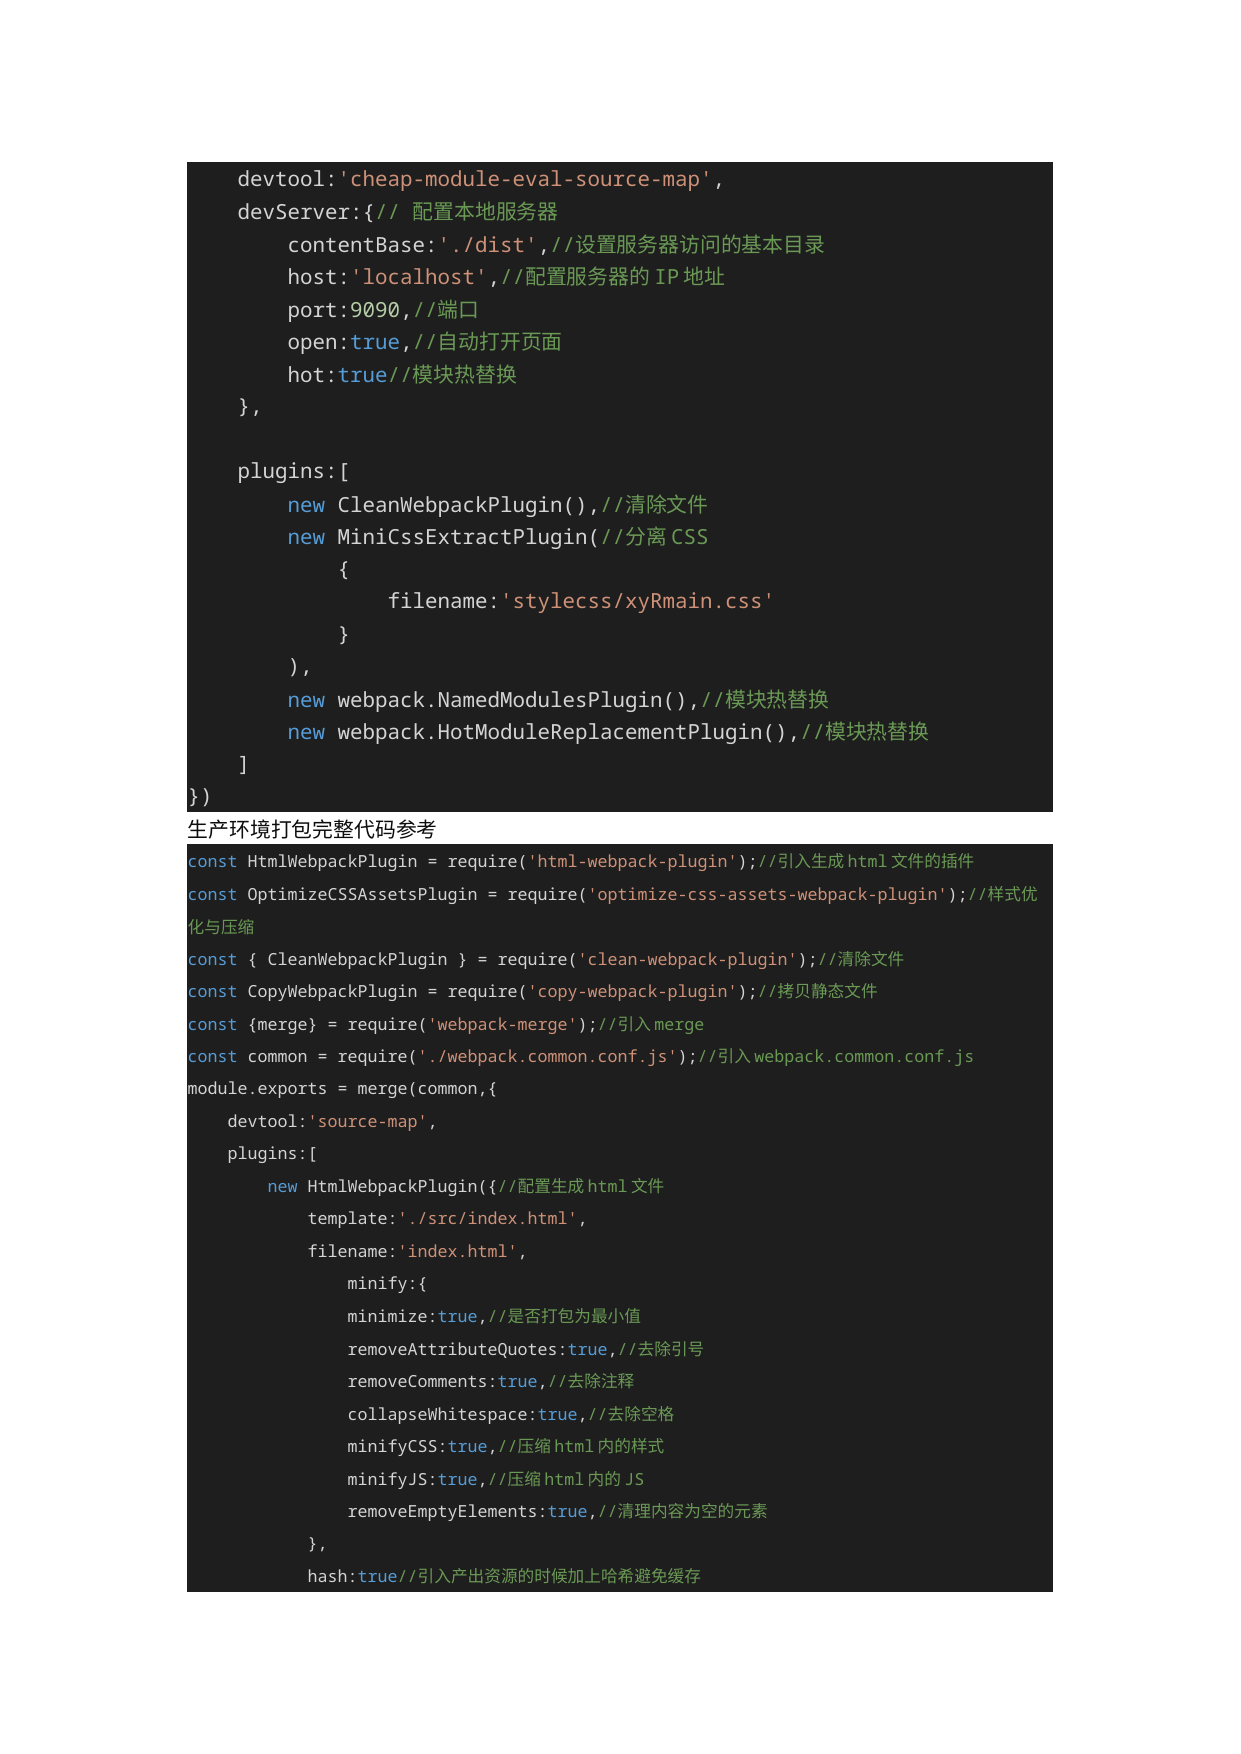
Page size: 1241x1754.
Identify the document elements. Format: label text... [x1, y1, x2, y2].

text const CopyWebpackPlugin = require('copy-webpack-plugin');//拷贝静态文件 [187, 974, 1053, 1007]
text ), [187, 649, 1053, 682]
text collapseWhitespace:true,//去除空格 [187, 1397, 1053, 1429]
text new MiniCssExtractPlugin(//分离CSS [187, 519, 1053, 552]
text 生产环境打包完整代码参考 [187, 812, 1053, 844]
text port:9090,//端口 [187, 292, 1053, 324]
text new webpack.NamedModulesPlugin(),//模块热替换 [187, 682, 1053, 714]
text minify:{ [187, 1267, 1053, 1299]
text new HtmlWebpackPlugin({//配置生成html文件 [187, 1169, 1053, 1202]
text }, [187, 1527, 1053, 1559]
text devtool:'source-map', [187, 1104, 1053, 1137]
text }) [187, 779, 1053, 812]
text hot:true//模块热替换 [187, 357, 1053, 389]
text host:'localhost',//配置服务器的IP地址 [187, 259, 1053, 292]
text removeEmptyElements:true,//清理内容为空的元素 [187, 1494, 1053, 1527]
text filename:'stylecss/xyRmain.css' [187, 584, 1053, 617]
text minifyCSS:true,//压缩html内的样式 [187, 1429, 1053, 1462]
text open:true,//自动打开页面 [187, 324, 1053, 357]
text devtool:'cheap-module-eval-source-map', [187, 162, 1053, 194]
text plugins:[ [187, 454, 1053, 487]
text } [187, 617, 1053, 649]
text const HtmlWebpackPlugin = require('html-webpack-plugin');//引入生成html文件的插件 [187, 844, 1053, 877]
text devServer:{// 配置本地服务器 [187, 194, 1053, 227]
text minimize:true,//是否打包为最小值 [187, 1299, 1053, 1332]
text removeAttributeQuotes:true,//去除引号 [187, 1332, 1053, 1364]
text const common = require('./webpack.common.conf.js');//引入webpack.common.conf.js [187, 1039, 1053, 1072]
text plugins:[ [187, 1137, 1053, 1169]
text new CleanWebpackPlugin(),//清除文件 [187, 487, 1053, 519]
text }, [187, 389, 1053, 422]
text filename:'index.html', [187, 1234, 1053, 1267]
text const { CleanWebpackPlugin } = require('clean-webpack-plugin');//清除文件 [187, 942, 1053, 974]
text contentBase:'./dist',//设置服务器访问的基本目录 [187, 227, 1053, 259]
text ] [187, 747, 1053, 779]
text module.exports = merge(common,{ [187, 1072, 1053, 1104]
text const {merge} = require('webpack-merge');//引入merge [187, 1007, 1053, 1039]
text const OptimizeCSSAssetsPlugin = require('optimize-css-assets-webpack-plugin');//样式优化与压缩 [187, 877, 1053, 942]
text hash:true//引入产出资源的时候加上哈希避免缓存 [187, 1559, 1053, 1592]
text new webpack.HotModuleReplacementPlugin(),//模块热替换 [187, 714, 1053, 747]
text { [187, 552, 1053, 584]
text minifyJS:true,//压缩html内的JS [187, 1462, 1053, 1494]
text removeComments:true,//去除注释 [187, 1364, 1053, 1397]
text template:'./src/index.html', [187, 1202, 1053, 1234]
